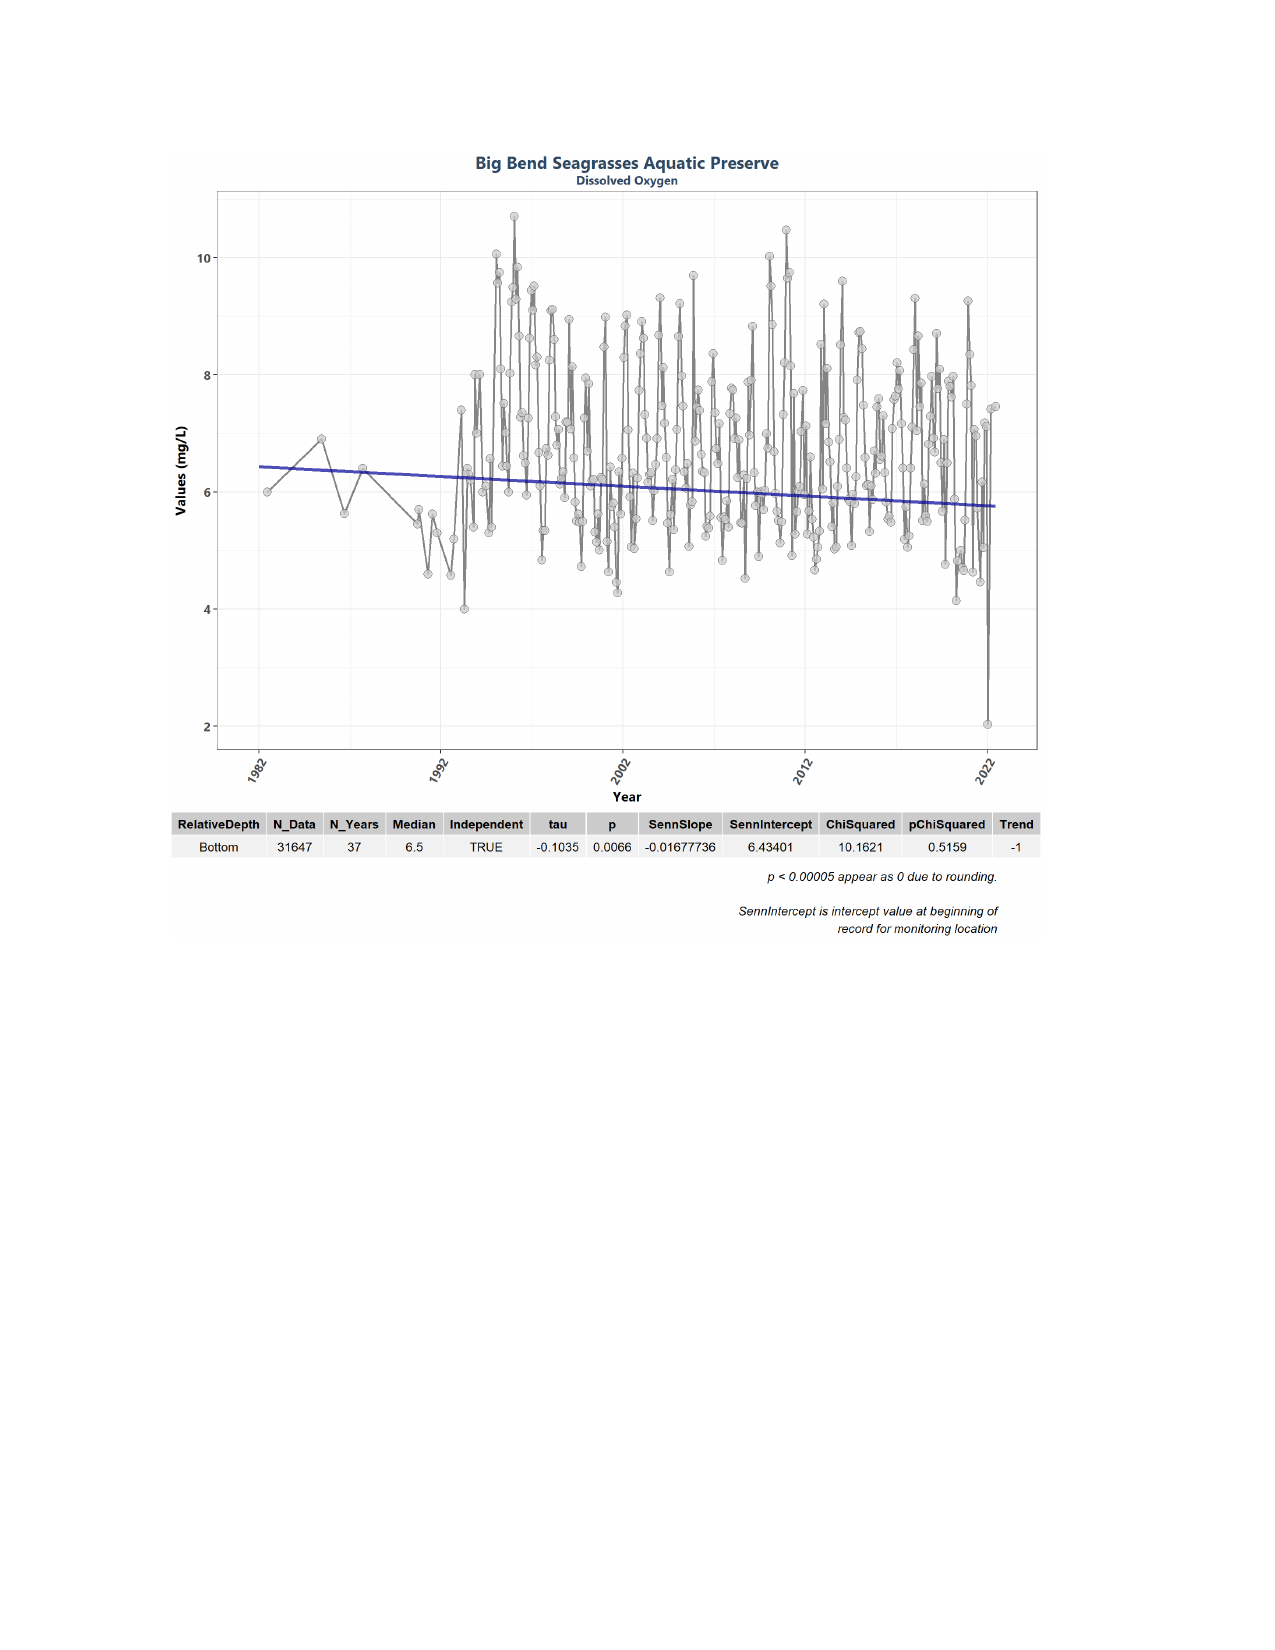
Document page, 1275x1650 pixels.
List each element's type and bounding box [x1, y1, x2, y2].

picture [168, 150, 1044, 938]
